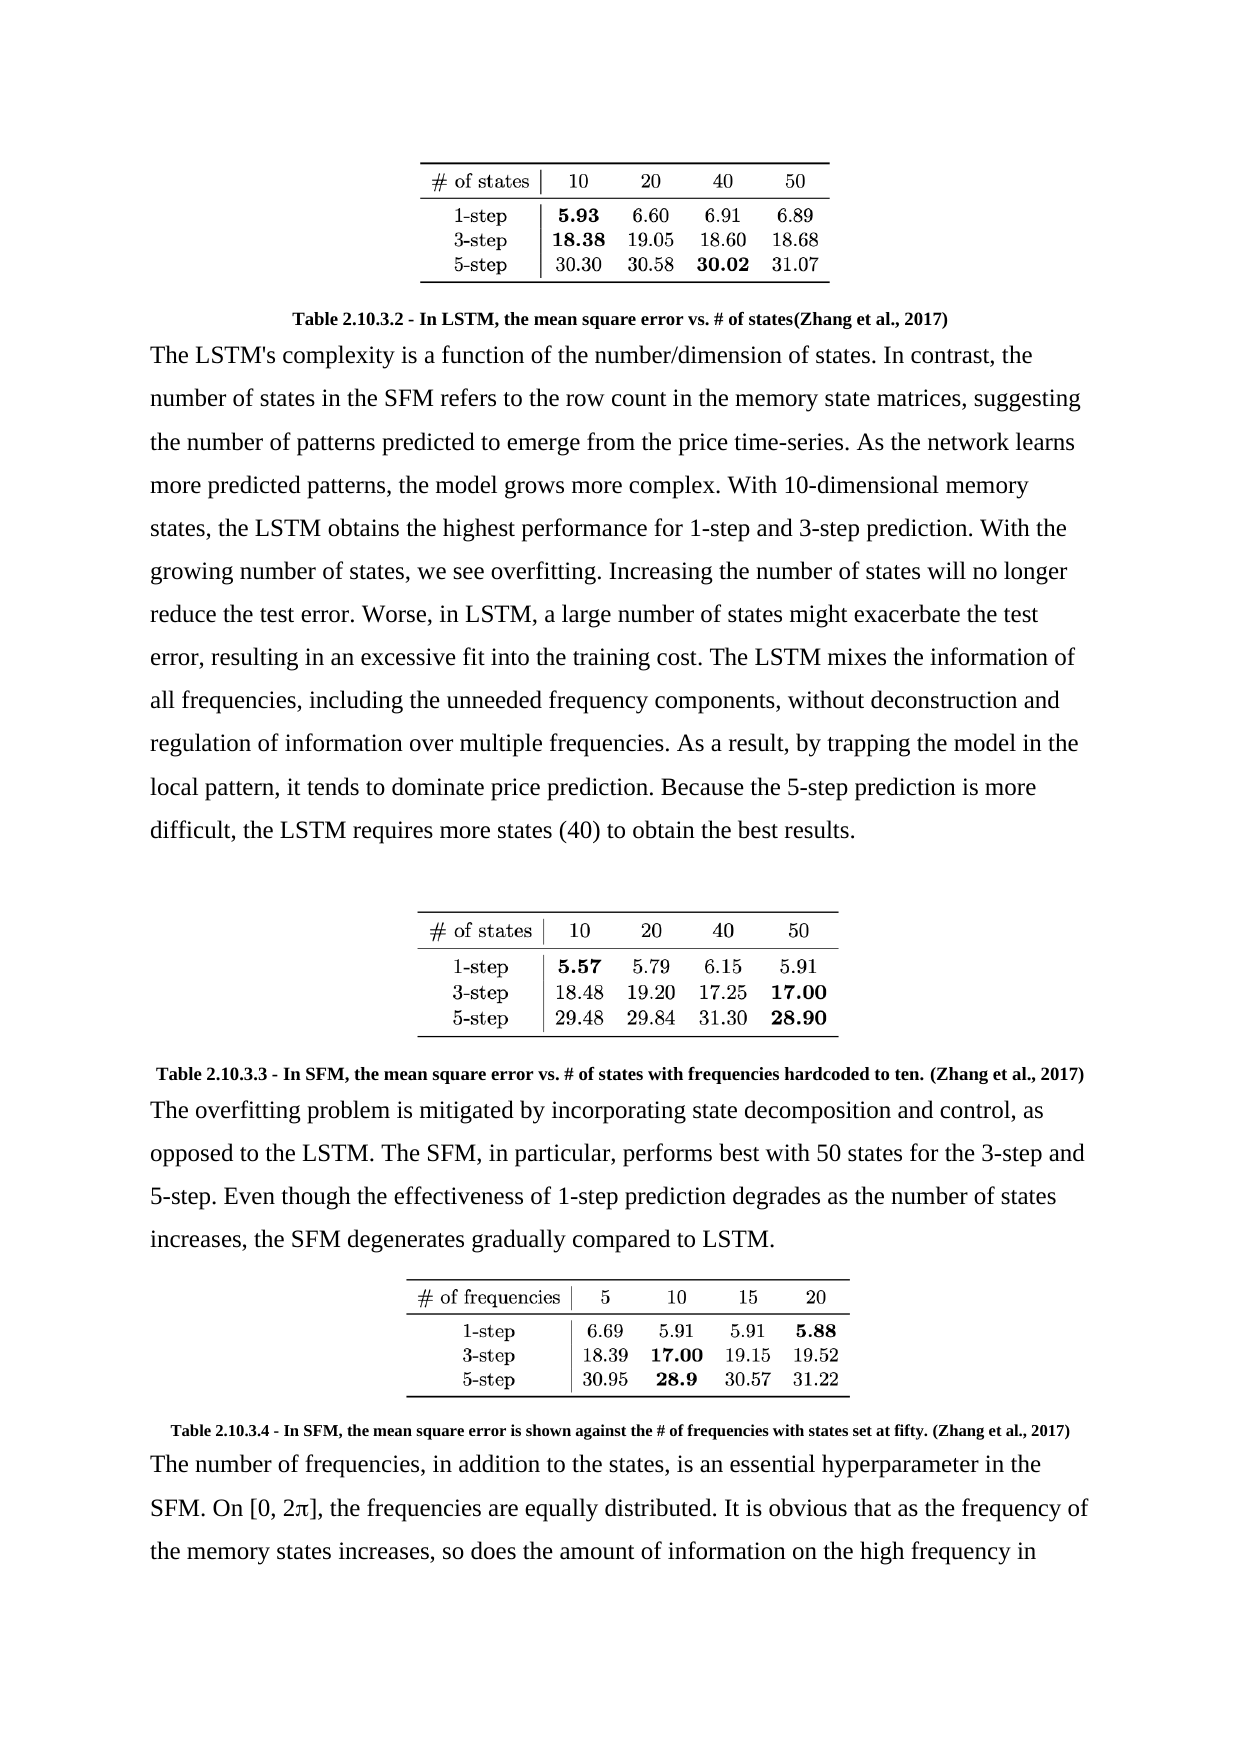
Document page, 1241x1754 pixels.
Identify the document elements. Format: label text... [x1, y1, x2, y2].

picture [406, 150, 842, 294]
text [150, 1449, 1090, 1564]
text Table 2.10.3.3 - In SFM, the mean square error vs. # of states with frequencies hardcoded to ten. (Zhang et al., 2017) [150, 1063, 1090, 1084]
text Table 2.10.3.4 - In SFM, the mean square error is shown against the # of frequencies with states set at fifty. (Zhang et al., 2017) [150, 1421, 1090, 1440]
text The overfitting problem is mitigated by incorporating state decomposition and control, as opposed to the LSTM. The SFM, in particular, performs best with 50 states for the 3-step and 5-step. Even though the effectiveness of 1-step prediction degrades as the number of states increases, the SFM degenerates gradually compared to LSTM. [150, 1095, 1090, 1253]
text The LSTM's complexity is a function of the number/dimension of states. In contrast, the number of states in the SFM refers to the row count in the memory state matrices, suggesting the number of patterns predicted to emerge from the price time-series. As the network learns more predicted patterns, the model grows more complex. With 10-dimensional memory states, the LSTM obtains the highest performance for 1-step and 3-step prediction. With the growing number of states, we see overfitting. Increasing the number of states will no longer reduce the test error. Worse, in LSTM, a large number of states might exacerbate the test error, resulting in an excessive fit into the training cost. The LSTM mixes the information of all frequencies, including the unneeded frequency components, without deconstruction and regulation of information over multiple frequencies. As a result, by trapping the model in the local pattern, it tends to dominate price prediction. Because the 5-step prediction is more difficult, the LSTM requires more states (40) to obtain the best results. [150, 340, 1090, 843]
picture [400, 1267, 858, 1407]
text Table 2.10.3.2 - In LSTM, the mean square error vs. # of states(Zhang et al., 2017) [150, 308, 1090, 329]
picture [412, 901, 844, 1049]
